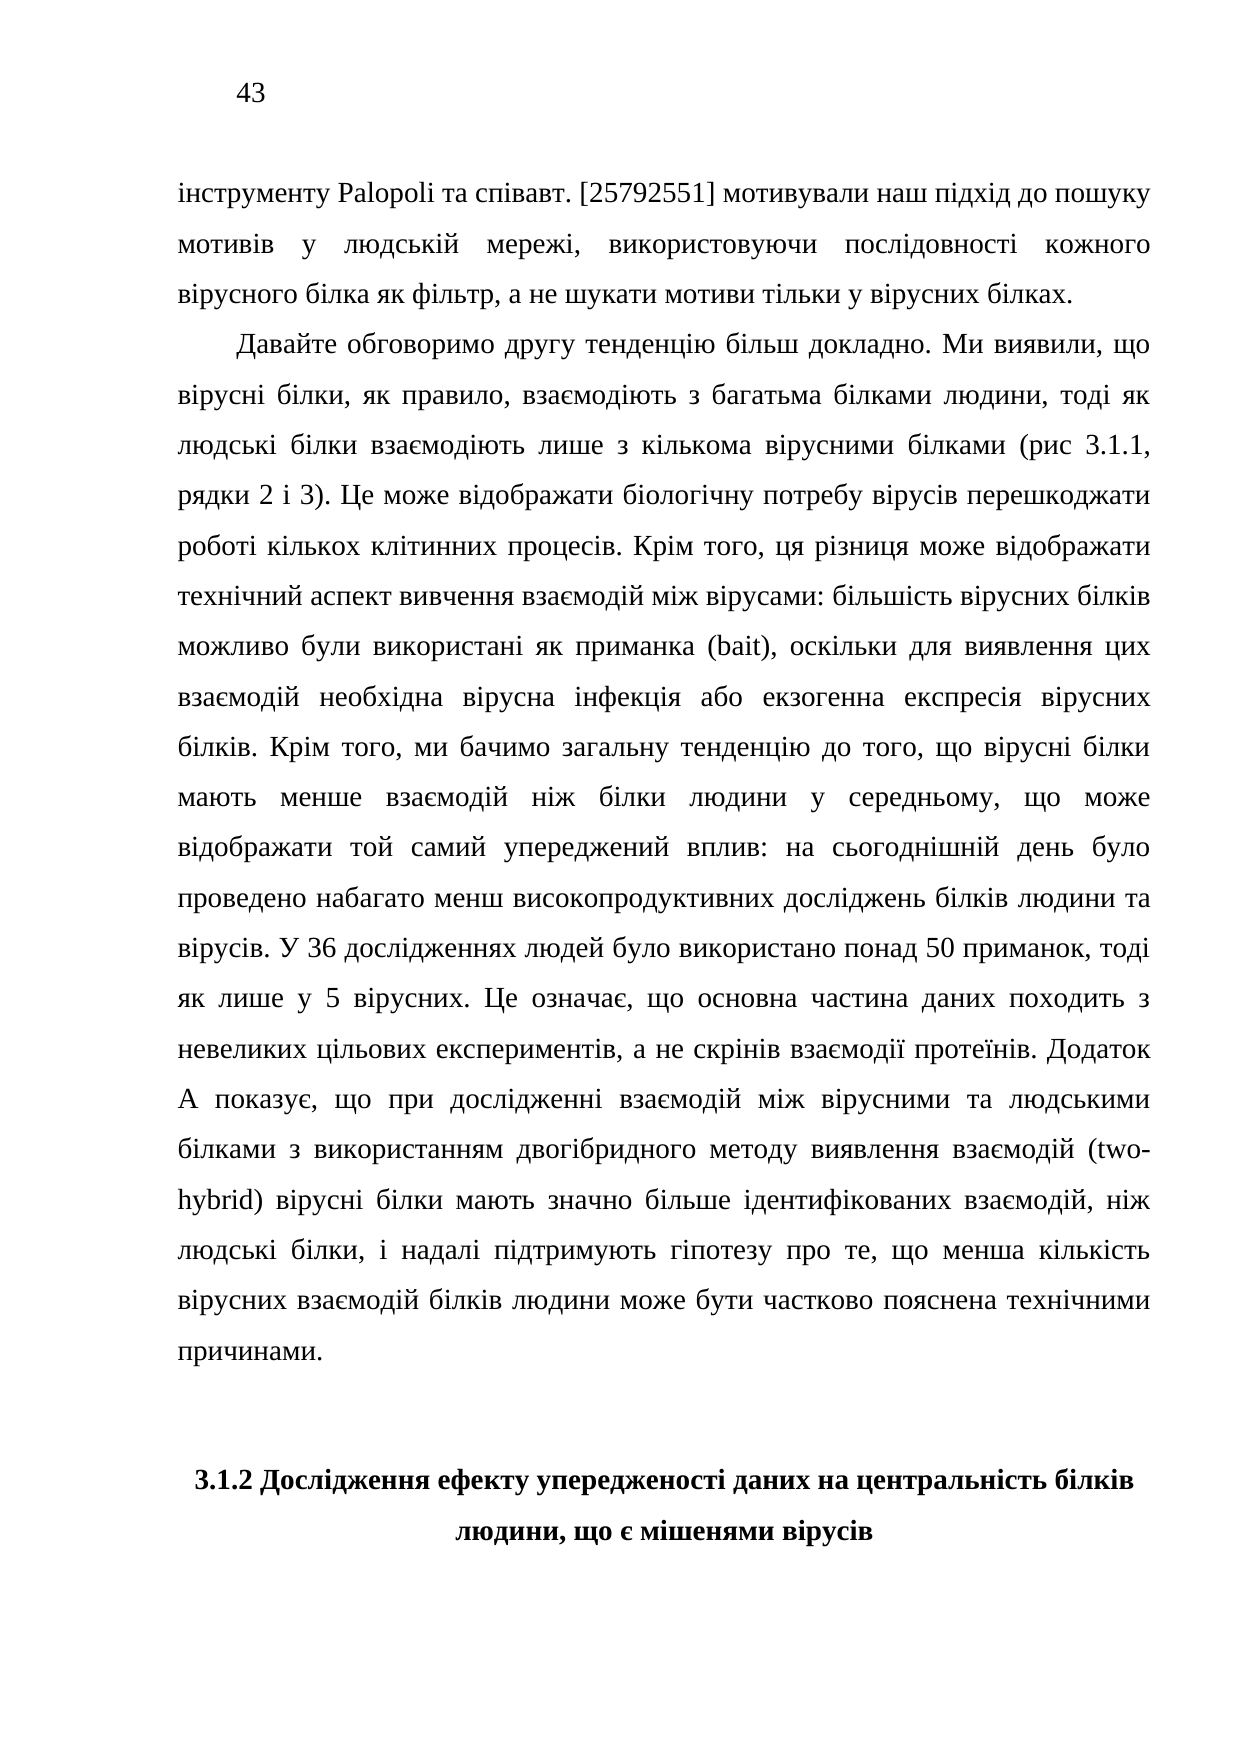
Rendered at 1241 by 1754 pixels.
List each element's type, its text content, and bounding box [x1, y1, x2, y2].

subtitle 3.1.2 Дослідження ефекту упередженості даних на центральність білків людини, що є мішенями вірусів [177, 1462, 1152, 1546]
text Давайте обговоримо другу тенденцію більш докладно. Ми виявили, що вірусні білки, як правило, взаємодіють з багатьма білками людини, тоді як людські білки взаємодіють лише з кількома вірусними білками (рис 3.1.1, рядки 2 і 3). Це може відображати біологічну потребу вірусів перешкоджати роботі кількох клітинних процесів. Крім того, ця різниця може відображати технічний аспект вивчення взаємодій між вірусами: більшість вірусних білків можливо були використані як приманка (bait), оскільки для виявлення цих взаємодій необхідна вірусна інфекція або екзогенна експресія вірусних білків. Крім того, ми бачимо загальну тенденцію до того, що вірусні білки мають менше взаємодій ніж білки людини у середньому, що може відображати той самий упереджений вплив: на сьогоднішній день було проведено набагато менш високопродуктивних досліджень білків людини та вірусів. У 36 дослідженнях людей було використано понад 50 приманок, тоді як лише у 5 вірусних. Це означає, що основна частина даних походить з невеликих цільових експериментів, а не скрінів взаємодії протеїнів. Додаток А показує, що при дослідженні взаємодій між вірусними та людськими білками з використанням двогібридного методу виявлення взаємодій (two-hybrid) вірусні білки мають значно більше ідентифікованих взаємодій, ніж людські білки, і надалі підтримують гіпотезу про те, що менша кількість вірусних взаємодій білків людини може бути частково пояснена технічними причинами. [177, 326, 1152, 1366]
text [177, 176, 1152, 310]
